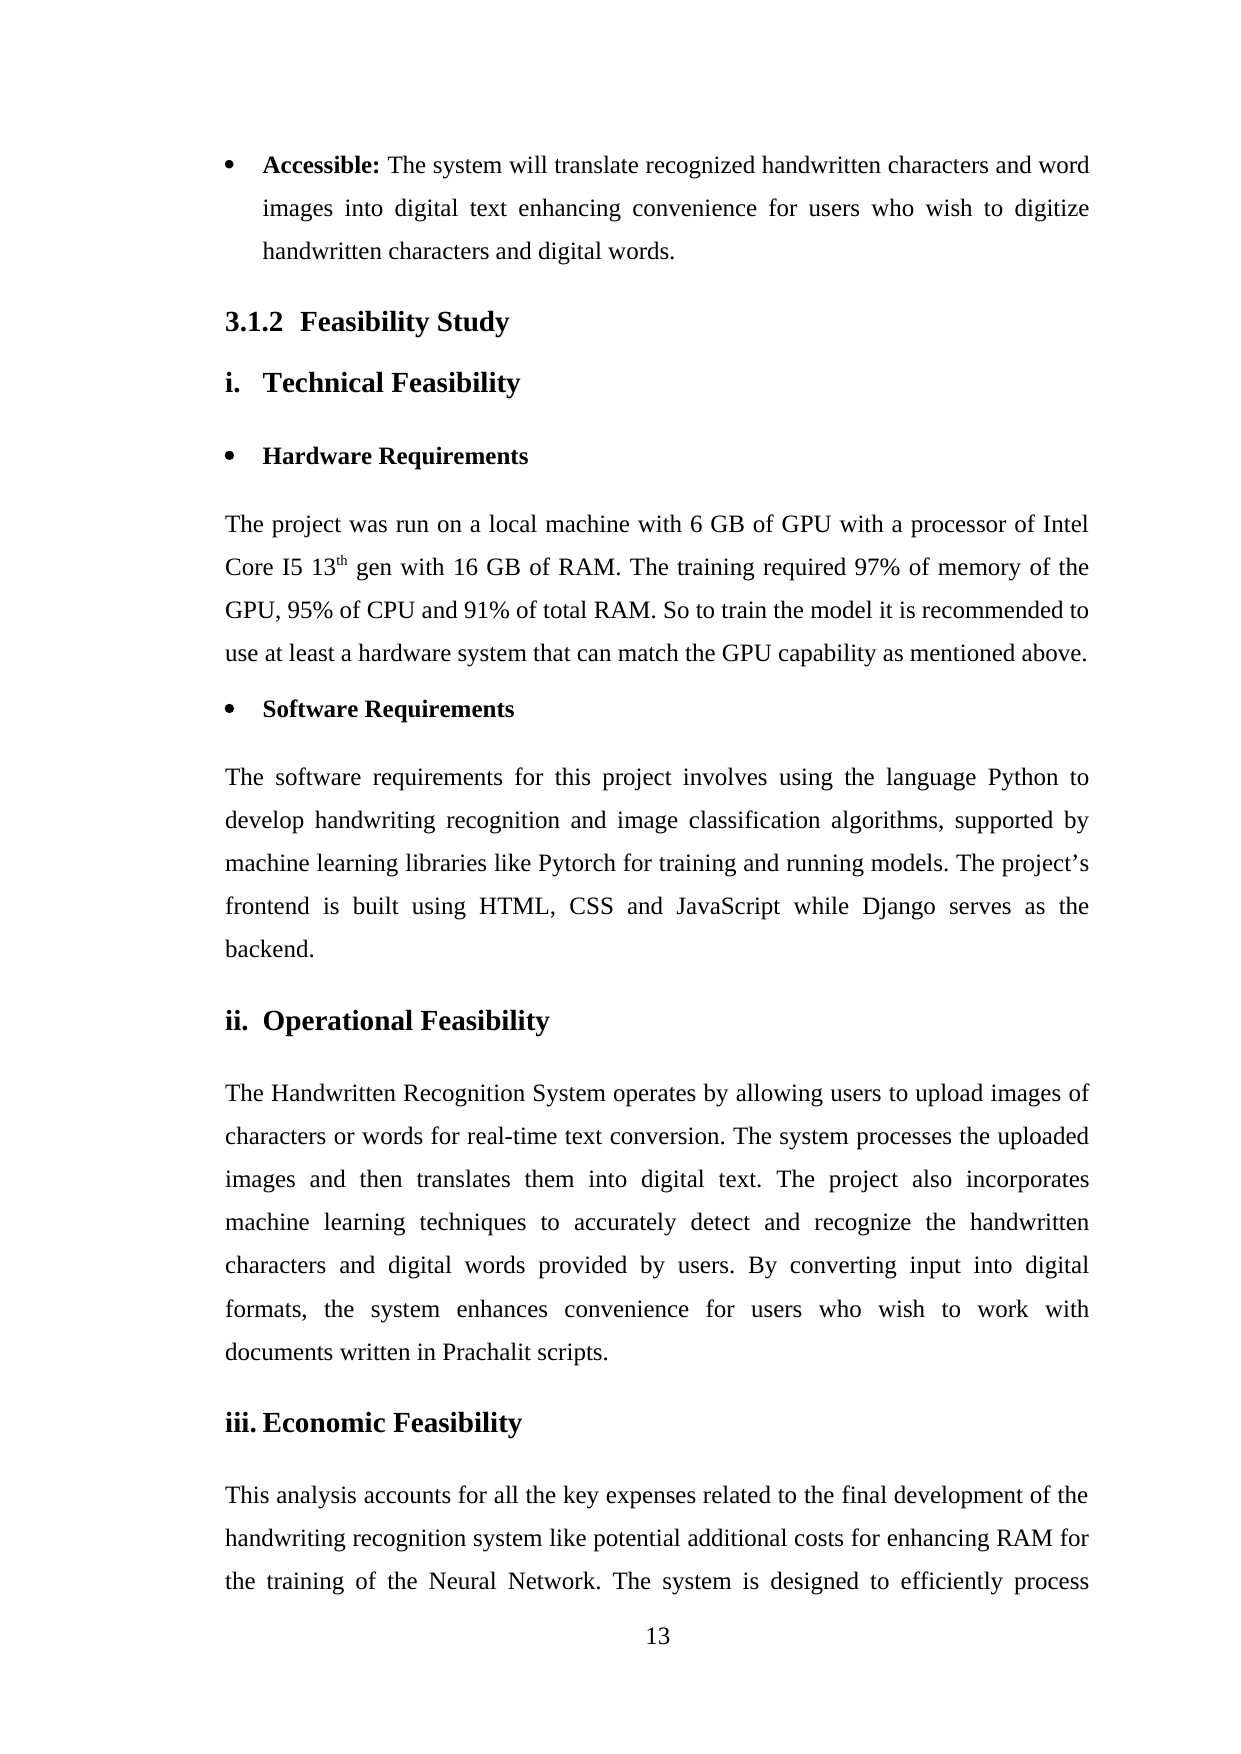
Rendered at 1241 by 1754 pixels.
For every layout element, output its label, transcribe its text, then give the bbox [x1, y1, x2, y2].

subtitle Economic Feasibility [225, 1405, 1090, 1438]
subtitle Operational Feasibility [225, 1003, 1090, 1036]
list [225, 1480, 1090, 1595]
list Software Requirements [225, 694, 1090, 723]
list The software requirements for this project involves using the language Python to develop handwriting recognition and image classification algorithms, supported by machine learning libraries like Pytorch for training and running models. The project’s frontend is built using HTML, CSS and JavaScript while Django serves as the backend. [225, 762, 1090, 963]
list Accessible: The system will translate recognized handwritten characters and word images into digital text enhancing convenience for users who wish to digitize handwritten characters and digital words. [225, 150, 1090, 265]
subtitle Technical Feasibility [225, 366, 1090, 399]
list Hardware Requirements [225, 441, 1090, 469]
list The Handwritten Recognition System operates by allowing users to upload images of characters or words for real-time text conversion. The system processes the uploaded images and then translates them into digital text. The project also incorporates machine learning techniques to accurately detect and recognize the handwritten characters and digital words provided by users. By converting input into digital formats, the system enhances convenience for users who wish to work with documents written in Prachalit scripts. [225, 1078, 1090, 1366]
list The project was run on a local machine with 6 GB of GPU with a processor of Intel Core I5 13th gen with 16 GB of RAM. The training required 97% of memory of the GPU, 95% of CPU and 91% of total RAM. So to train the model it is recommended to use at least a hardware system that can match the GPU capability as mentioned above. [225, 509, 1090, 667]
subtitle Feasibility Study [225, 304, 1090, 338]
